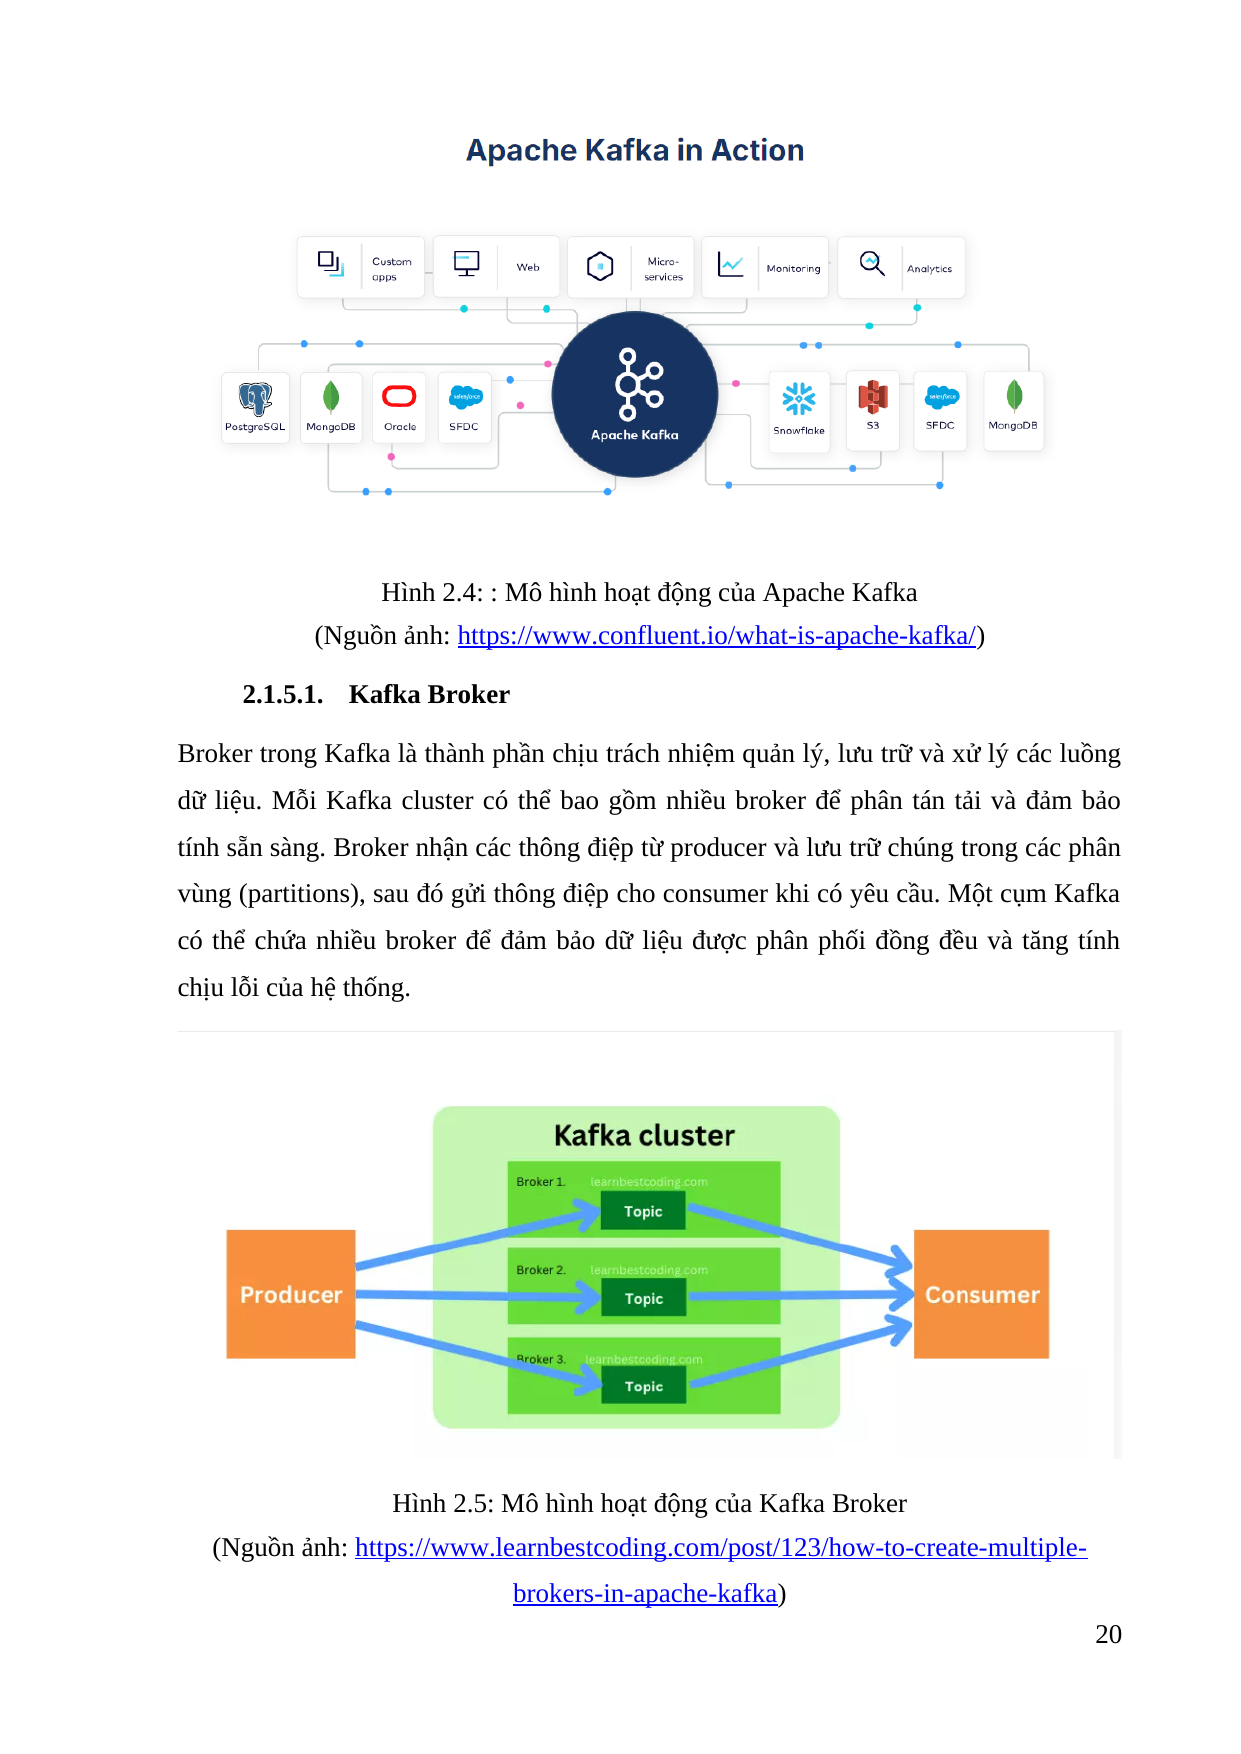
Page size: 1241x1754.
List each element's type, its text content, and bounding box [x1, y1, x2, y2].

text Hình 2.4: : Mô hình hoạt động của Apache Kafka [177, 576, 1122, 607]
text Hình 2.5: Mô hình hoạt động của Kafka Broker [177, 1487, 1122, 1518]
picture [177, 118, 1123, 548]
subtitle Kafka Broker [242, 678, 1122, 709]
text (Nguồn ảnh: https://www.confluent.io/what-is-apache-kafka/) [177, 619, 1122, 650]
text (Nguồn ảnh: https://www.learnbestcoding.com/post/123/how-to-create-multiple-brokers-in-apache-kafka) [177, 1531, 1122, 1608]
text Broker trong Kafka là thành phần chịu trách nhiệm quản lý, lưu trữ và xử lý các luồng dữ liệu. Mỗi Kafka cluster có thể bao gồm nhiều broker để phân tán tải và đảm bảo tính sẵn sàng. Broker nhận các thông điệp từ producer và lưu trữ chúng trong các phân vùng (partitions), sau đó gửi thông điệp cho consumer khi có yêu cầu. Một cụm Kafka có thể chứa nhiều broker để đảm bảo dữ liệu được phân phối đồng đều và tăng tính chịu lỗi của hệ thống. [177, 738, 1122, 1002]
picture [177, 1030, 1123, 1459]
